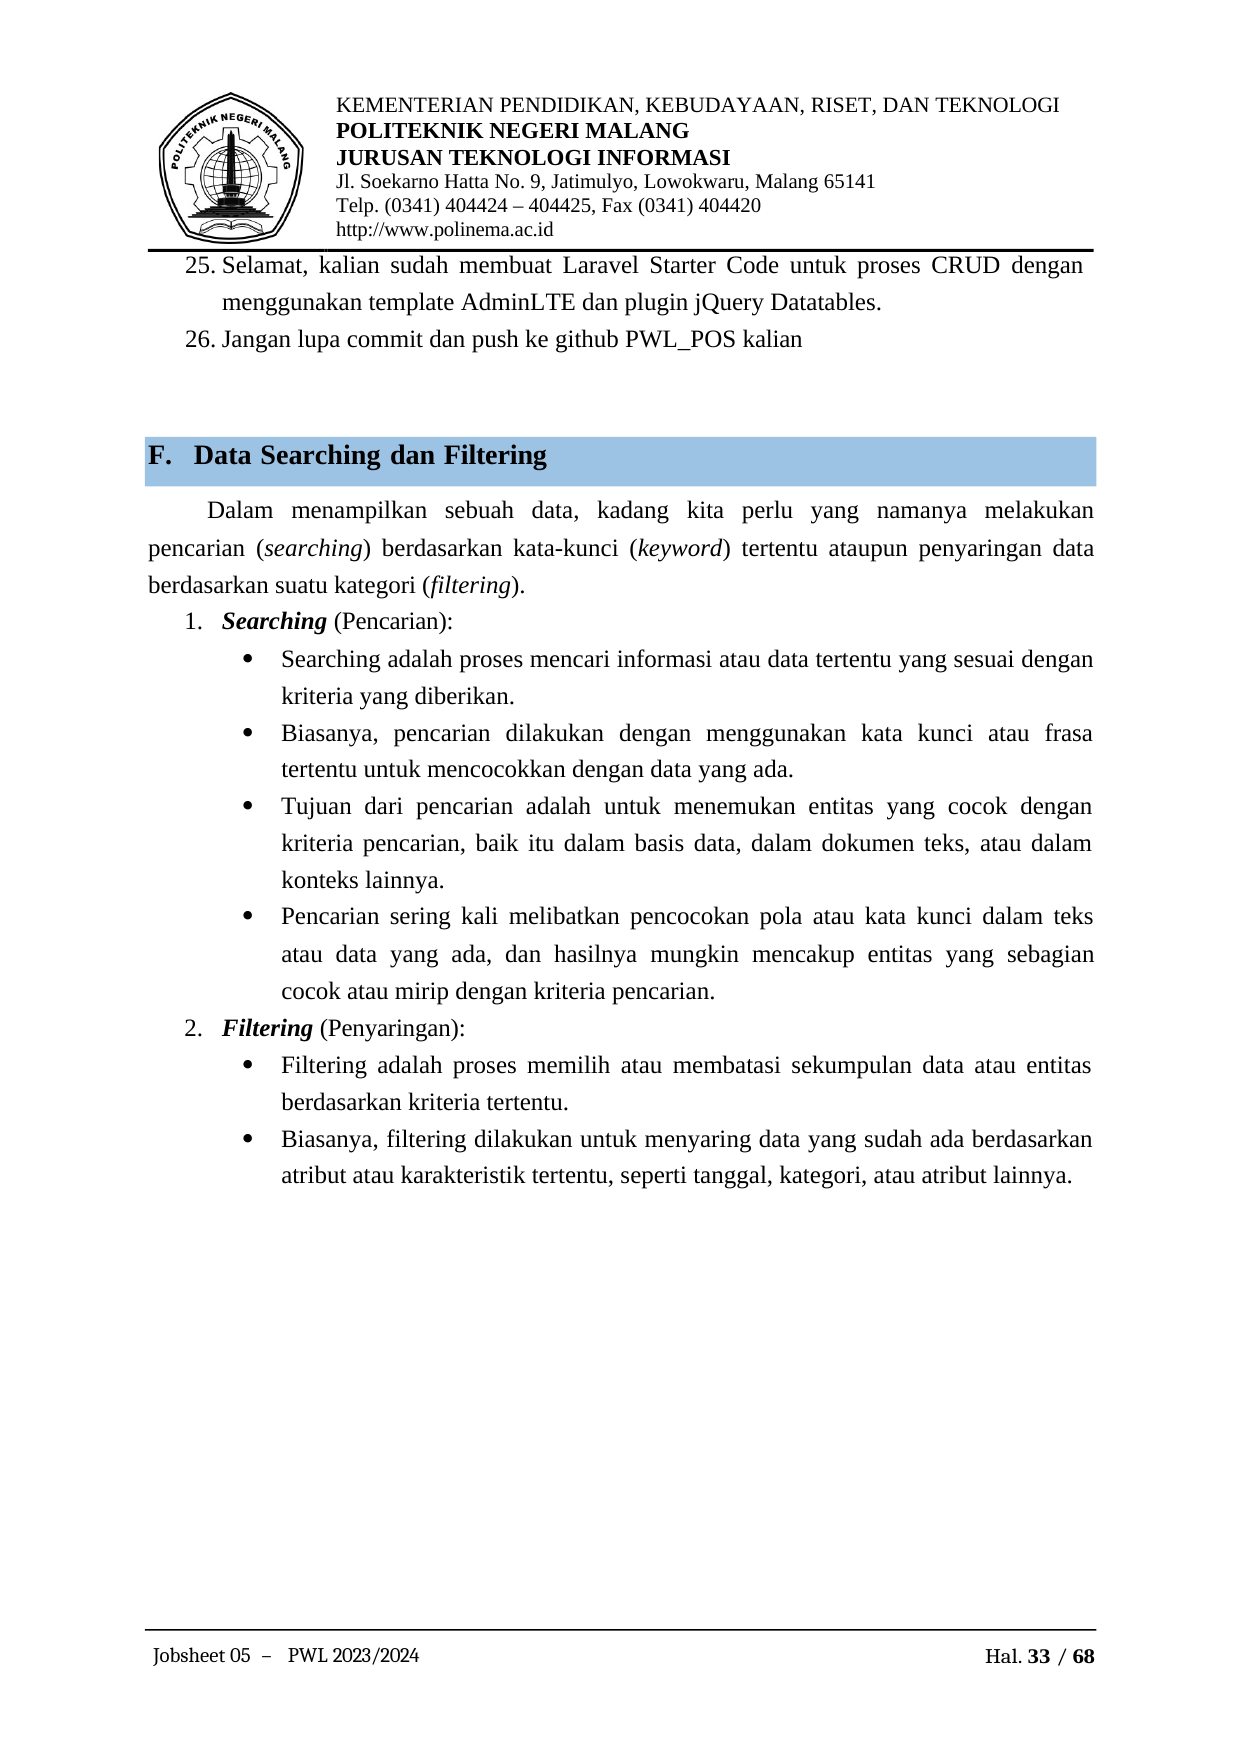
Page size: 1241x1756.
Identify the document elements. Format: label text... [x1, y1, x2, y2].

list Jangan lupa commit dan push ke github PWL_POS kalian [185, 324, 1107, 353]
picture [158, 92, 304, 244]
list Filtering adalah proses memilih atau membatasi sekumpulan data atau entitas berdasarkan kriteria tertentu. [243, 1050, 1093, 1116]
text Dalam menampilkan sebuah data, kadang kita perlu yang namanya melakukan pencarian (searching) berdasarkan kata-kunci (keyword) tertentu ataupun penyaringan data berdasarkan suatu kategori (filtering). [148, 435, 1094, 599]
list Pencarian sering kali melibatkan pencocokan pola atau kata kunci dalam teks atau data yang ada, dan hasilnya mungkin mencakup entitas yang sebagian cocok atau mirip dengan kriteria pencarian. [243, 901, 1094, 1005]
list Biasanya, pencarian dilakukan dengan menggunakan kata kunci atau frasa tertentu untuk mencocokkan dengan data yang ada. [243, 718, 1093, 783]
list Biasanya, filtering dilakukan untuk menyaring data yang sudah ada berdasarkan atribut atau karakteristik tertentu, seperti tanggal, kategori, atau atribut lainnya. [243, 1124, 1093, 1189]
list Filtering (Penyaringan): [184, 1013, 1107, 1042]
list Tujuan dari pencarian adalah untuk menemukan entitas yang cocok dengan kriteria pencarian, baik itu dalam basis data, dalam dokumen teks, atau dalam konteks lainnya. [243, 791, 1093, 893]
list Searching adalah proses mencari informasi atau data tertentu yang sesuai dengan kriteria yang diberikan. [243, 644, 1094, 709]
list Selamat, kalian sudah membuat Laravel Starter Code untuk proses CRUD dengan menggunakan template AdminLTE dan plugin jQuery Datatables. [185, 250, 1094, 316]
list Searching (Pencarian): [184, 607, 1107, 635]
